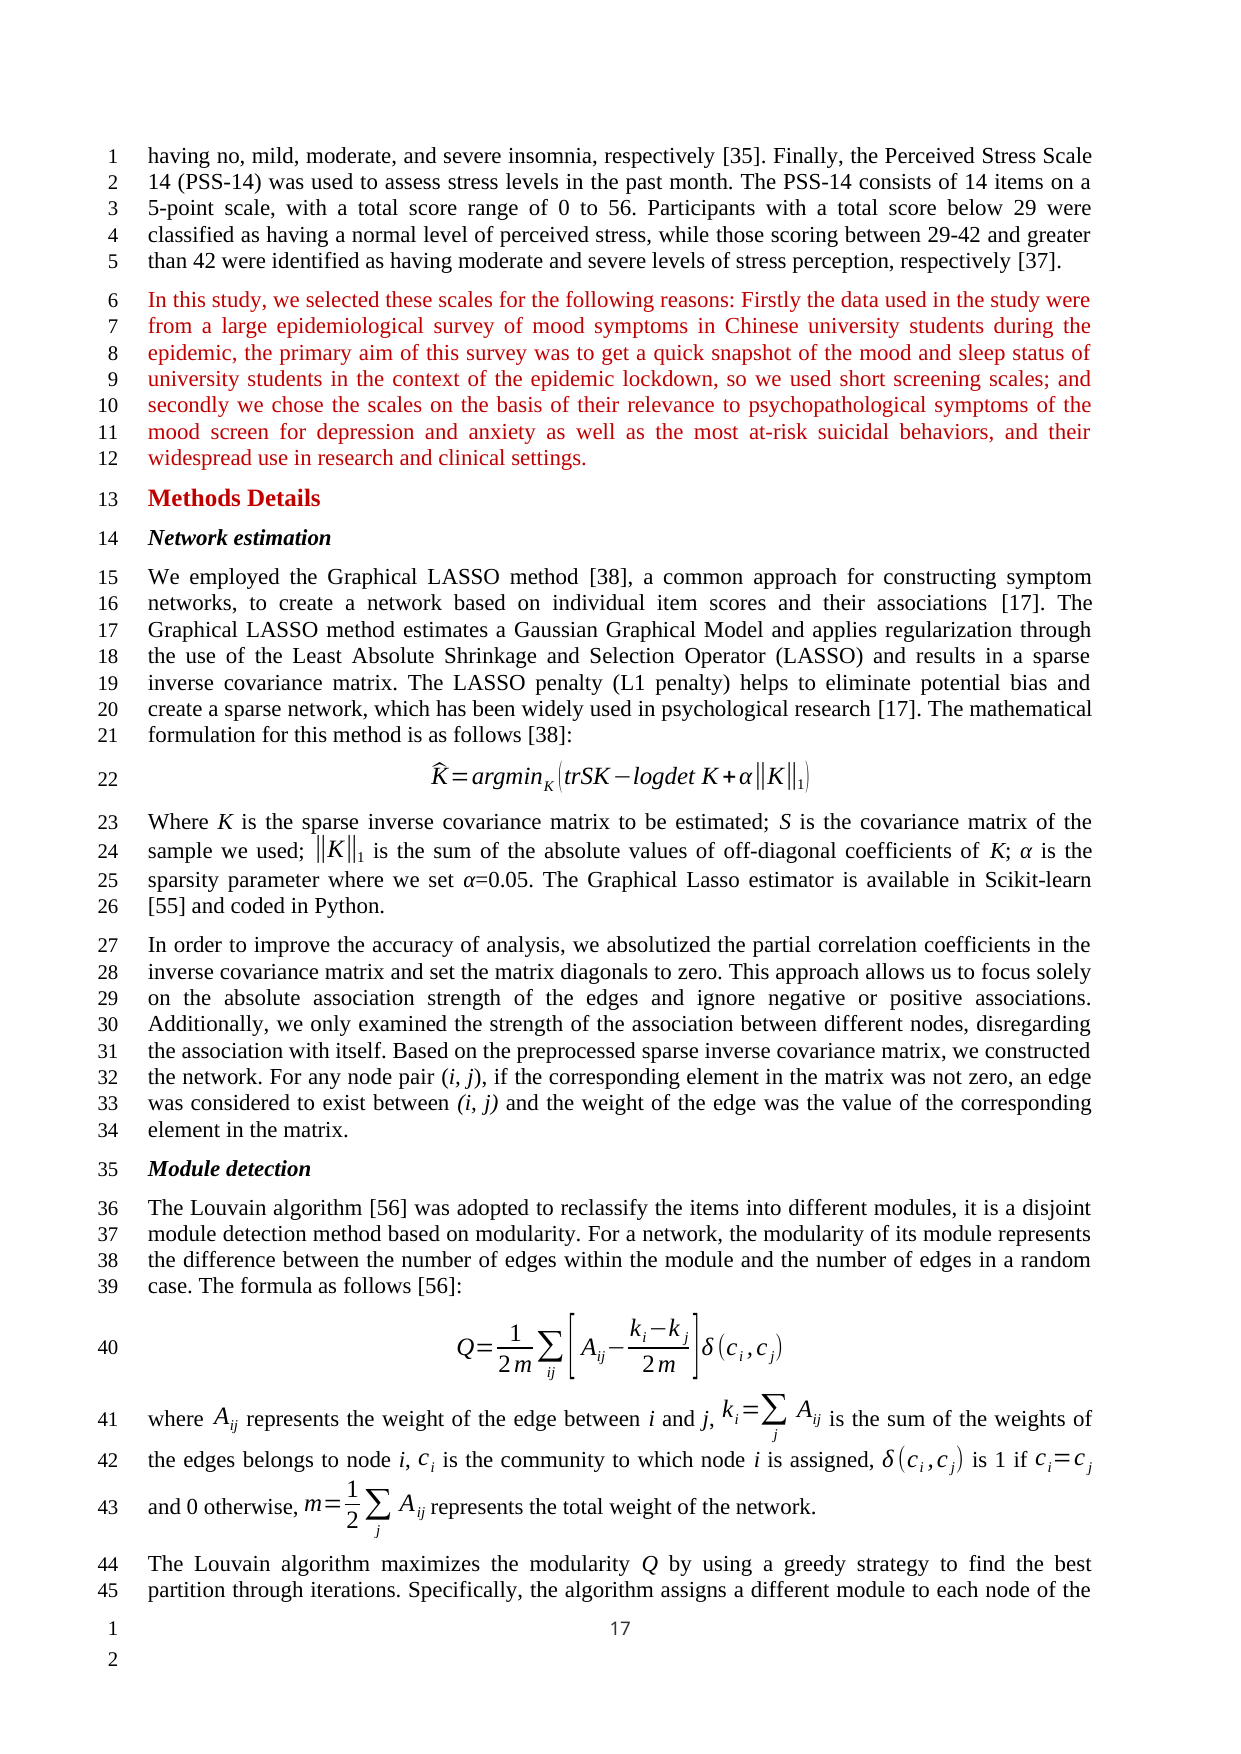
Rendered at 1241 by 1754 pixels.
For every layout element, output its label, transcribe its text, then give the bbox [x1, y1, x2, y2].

text Module detection [148, 1155, 1093, 1181]
text where represents the weight of the edge between i and j, is the sum of the weights of the edges belongs to node i, is the community to which node i is assigned, is 1 if and 0 otherwise, represents the total weight of the network. [148, 1393, 1093, 1538]
text We employed the Graphical LASSO method [38], a common approach for constructing symptom networks, to create a network based on individual item scores and their associations [17]. The Graphical LASSO method estimates a Gaussian Graphical Model and applies regularization through the use of the Least Absolute Shrinkage and Selection Operator (LASSO) and results in a sparse inverse covariance matrix. The LASSO penalty (L1 penalty) helps to eliminate potential bias and create a sparse network, which has been widely used in psychological research [17]. The mathematical formulation for this method is as follows [38]: [148, 563, 1093, 748]
text The Louvain algorithm [56] was adopted to reclassify the items into different modules, it is a disjoint module detection method based on modularity. For a network, the modularity of its module represents the difference between the number of edges within the module and the number of edges in a random case. The formula as follows [56]: [148, 1193, 1093, 1299]
text Network estimation [148, 524, 1093, 551]
text In this study, we selected these scales for the following reasons: Firstly the data used in the study were from a large epidemiological survey of mood symptoms in Chinese university students during the epidemic, the primary aim of this survey was to get a quick snapshot of the mood and sleep status of university students in the context of the epidemic lockdown, so we used short screening scales; and secondly we chose the scales on the basis of their relevance to psychopathological symptoms of the mood screen for depression and anxiety as well as the most at-risk suicidal behaviors, and their widespread use in research and clinical settings. [148, 286, 1093, 471]
text In order to improve the accuracy of analysis, we absolutized the partial correlation coefficients in the inverse covariance matrix and set the matrix diagonals to zero. This approach allows us to focus solely on the absolute association strength of the edges and ignore negative or positive associations. Additionally, we only examined the strength of the association between different nodes, disregarding the association with itself. Based on the preprocessed sparse inverse covariance matrix, we constructed the network. For any node pair (i, j), if the corresponding element in the matrix was not zero, an edge was considered to exist between (i, j) and the weight of the edge was the value of the corresponding element in the matrix. [148, 931, 1093, 1142]
text Where K is the sparse inverse covariance matrix to be estimated; S is the covariance matrix of the sample we used; is the sum of the absolute values of off-diagonal coefficients of K; α is the sparsity parameter where we set α=0.05. The Graphical Lasso estimator is available in Scikit-learn [55] and coded in Python. [148, 808, 1093, 919]
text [148, 142, 1093, 273]
text Methods Details [148, 483, 1093, 512]
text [148, 1550, 1093, 1603]
